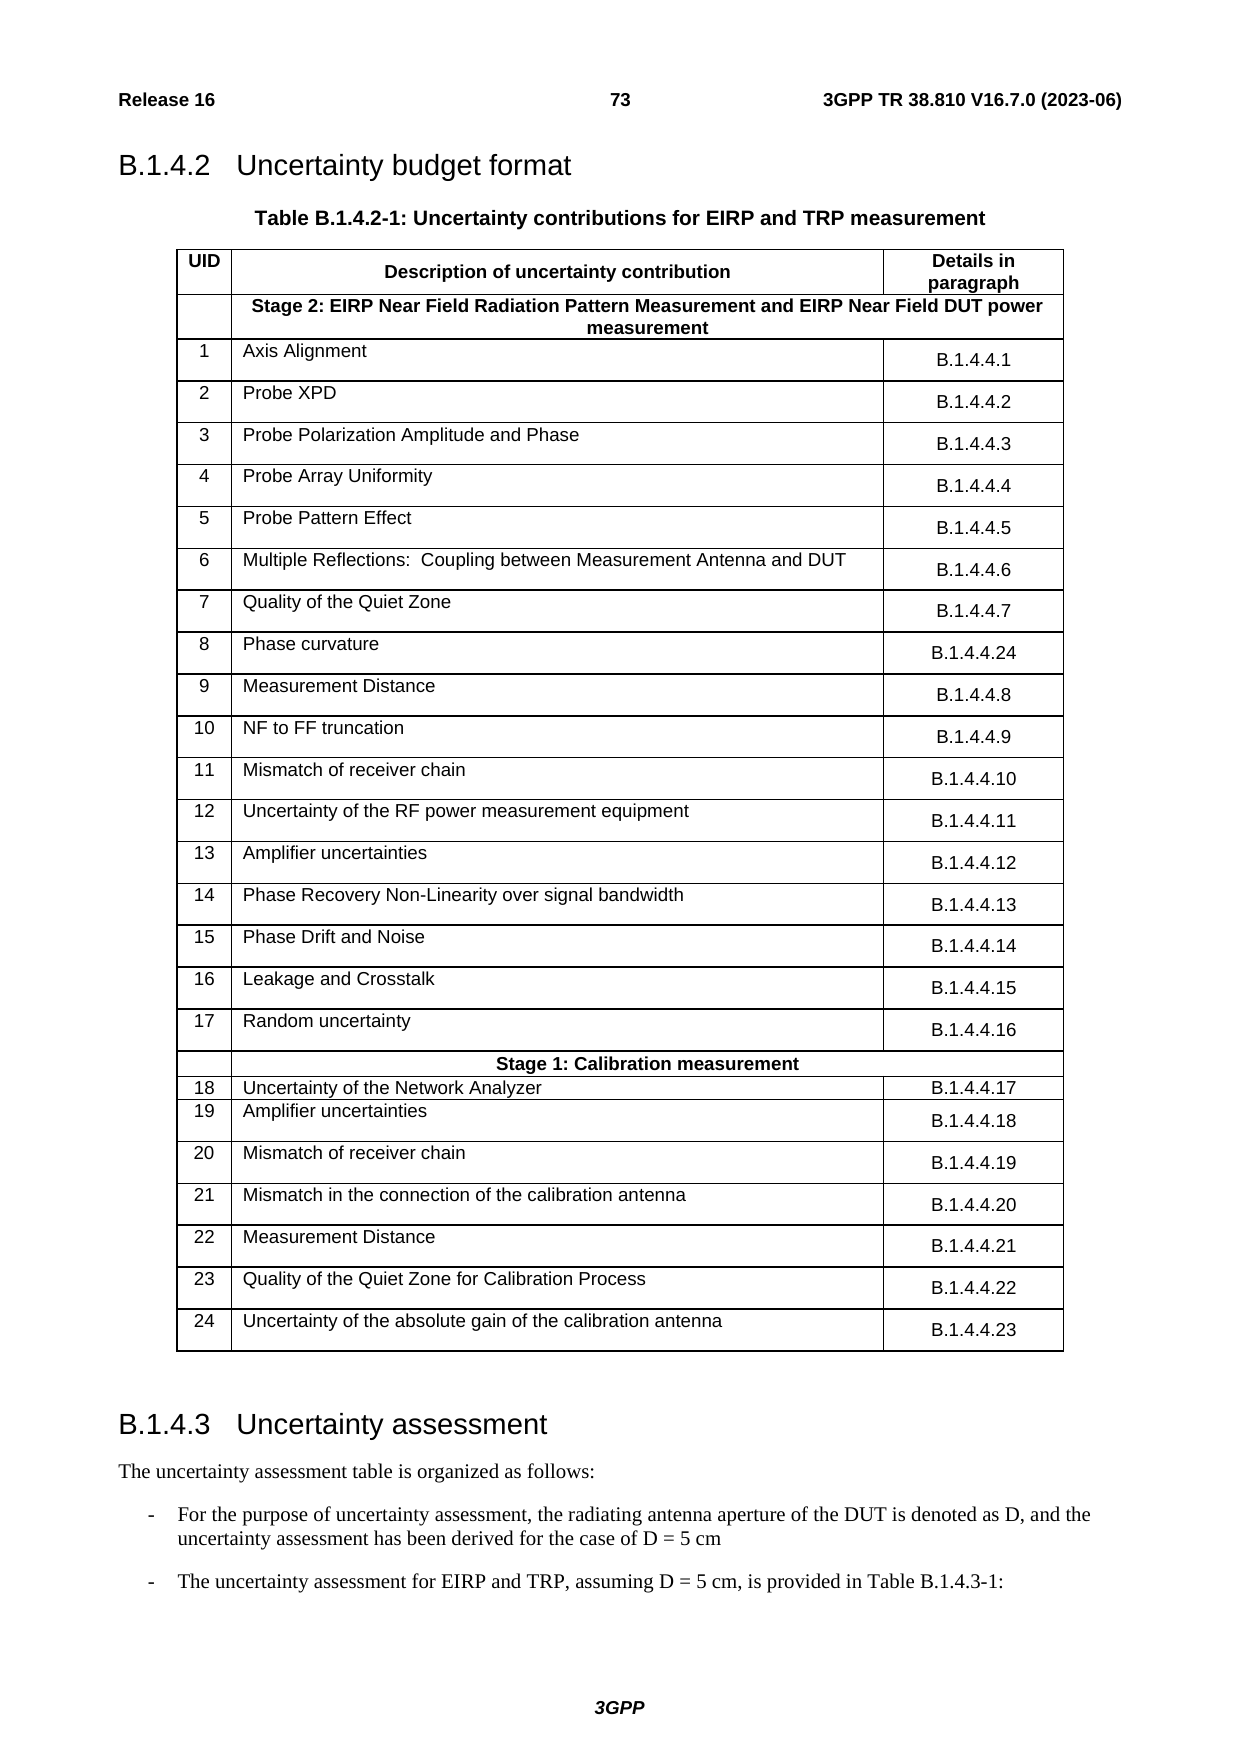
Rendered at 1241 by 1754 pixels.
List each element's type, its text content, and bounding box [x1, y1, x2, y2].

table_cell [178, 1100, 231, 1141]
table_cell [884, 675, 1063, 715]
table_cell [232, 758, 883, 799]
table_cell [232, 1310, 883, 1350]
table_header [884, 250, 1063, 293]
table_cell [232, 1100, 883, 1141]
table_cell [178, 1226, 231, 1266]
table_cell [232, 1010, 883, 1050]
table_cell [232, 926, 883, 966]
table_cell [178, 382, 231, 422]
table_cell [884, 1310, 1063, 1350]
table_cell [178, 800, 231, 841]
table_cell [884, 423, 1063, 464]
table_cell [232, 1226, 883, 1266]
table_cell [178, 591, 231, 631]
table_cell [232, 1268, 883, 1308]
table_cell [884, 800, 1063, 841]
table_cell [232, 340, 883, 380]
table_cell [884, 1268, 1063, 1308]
text - For the purpose of uncertainty assessment, the radiating antenna aperture of the DUT is denoted as D, and the uncertainty assessment has been derived for the case of D = 5 cm [148, 1502, 1122, 1550]
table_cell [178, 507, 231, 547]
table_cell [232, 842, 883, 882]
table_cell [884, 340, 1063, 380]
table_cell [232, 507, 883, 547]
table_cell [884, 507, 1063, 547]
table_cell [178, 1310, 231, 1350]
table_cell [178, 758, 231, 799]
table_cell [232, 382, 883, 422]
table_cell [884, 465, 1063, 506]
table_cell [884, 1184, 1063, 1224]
subtitle B.1.4.2 Uncertainty budget format [118, 147, 1122, 181]
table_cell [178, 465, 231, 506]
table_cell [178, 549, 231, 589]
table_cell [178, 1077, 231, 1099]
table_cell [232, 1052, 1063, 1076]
subtitle B.1.4.3 Uncertainty assessment [118, 1407, 1122, 1440]
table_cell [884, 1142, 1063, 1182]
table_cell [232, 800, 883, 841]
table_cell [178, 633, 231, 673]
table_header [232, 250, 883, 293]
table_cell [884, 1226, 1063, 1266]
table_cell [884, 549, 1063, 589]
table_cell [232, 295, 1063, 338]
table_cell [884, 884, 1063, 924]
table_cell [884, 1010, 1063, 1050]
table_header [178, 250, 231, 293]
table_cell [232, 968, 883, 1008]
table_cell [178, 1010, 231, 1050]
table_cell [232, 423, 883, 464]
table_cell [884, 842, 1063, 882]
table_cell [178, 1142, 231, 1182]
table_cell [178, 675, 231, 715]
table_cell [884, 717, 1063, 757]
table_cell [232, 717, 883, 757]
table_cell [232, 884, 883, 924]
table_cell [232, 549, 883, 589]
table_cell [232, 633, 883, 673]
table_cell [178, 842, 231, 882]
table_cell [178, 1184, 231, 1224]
text Table B.1.4.2-1: Uncertainty contributions for EIRP and TRP measurement [118, 206, 1122, 230]
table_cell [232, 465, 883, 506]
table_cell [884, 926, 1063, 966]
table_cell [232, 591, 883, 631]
text - The uncertainty assessment for EIRP and TRP, assuming D = 5 cm, is provided in Table B.1.4.3-1: [148, 1569, 1122, 1593]
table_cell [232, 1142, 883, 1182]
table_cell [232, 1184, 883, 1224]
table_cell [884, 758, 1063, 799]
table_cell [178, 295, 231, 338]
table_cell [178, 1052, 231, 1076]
text The uncertainty assessment table is organized as follows: [118, 1459, 1122, 1483]
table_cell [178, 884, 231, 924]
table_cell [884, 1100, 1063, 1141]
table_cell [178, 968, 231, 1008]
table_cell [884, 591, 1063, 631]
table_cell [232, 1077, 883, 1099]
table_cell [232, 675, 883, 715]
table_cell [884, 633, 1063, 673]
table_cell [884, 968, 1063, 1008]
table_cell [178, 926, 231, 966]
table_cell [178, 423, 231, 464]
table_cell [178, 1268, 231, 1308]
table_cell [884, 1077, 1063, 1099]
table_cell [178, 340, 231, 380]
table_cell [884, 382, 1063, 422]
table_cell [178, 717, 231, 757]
